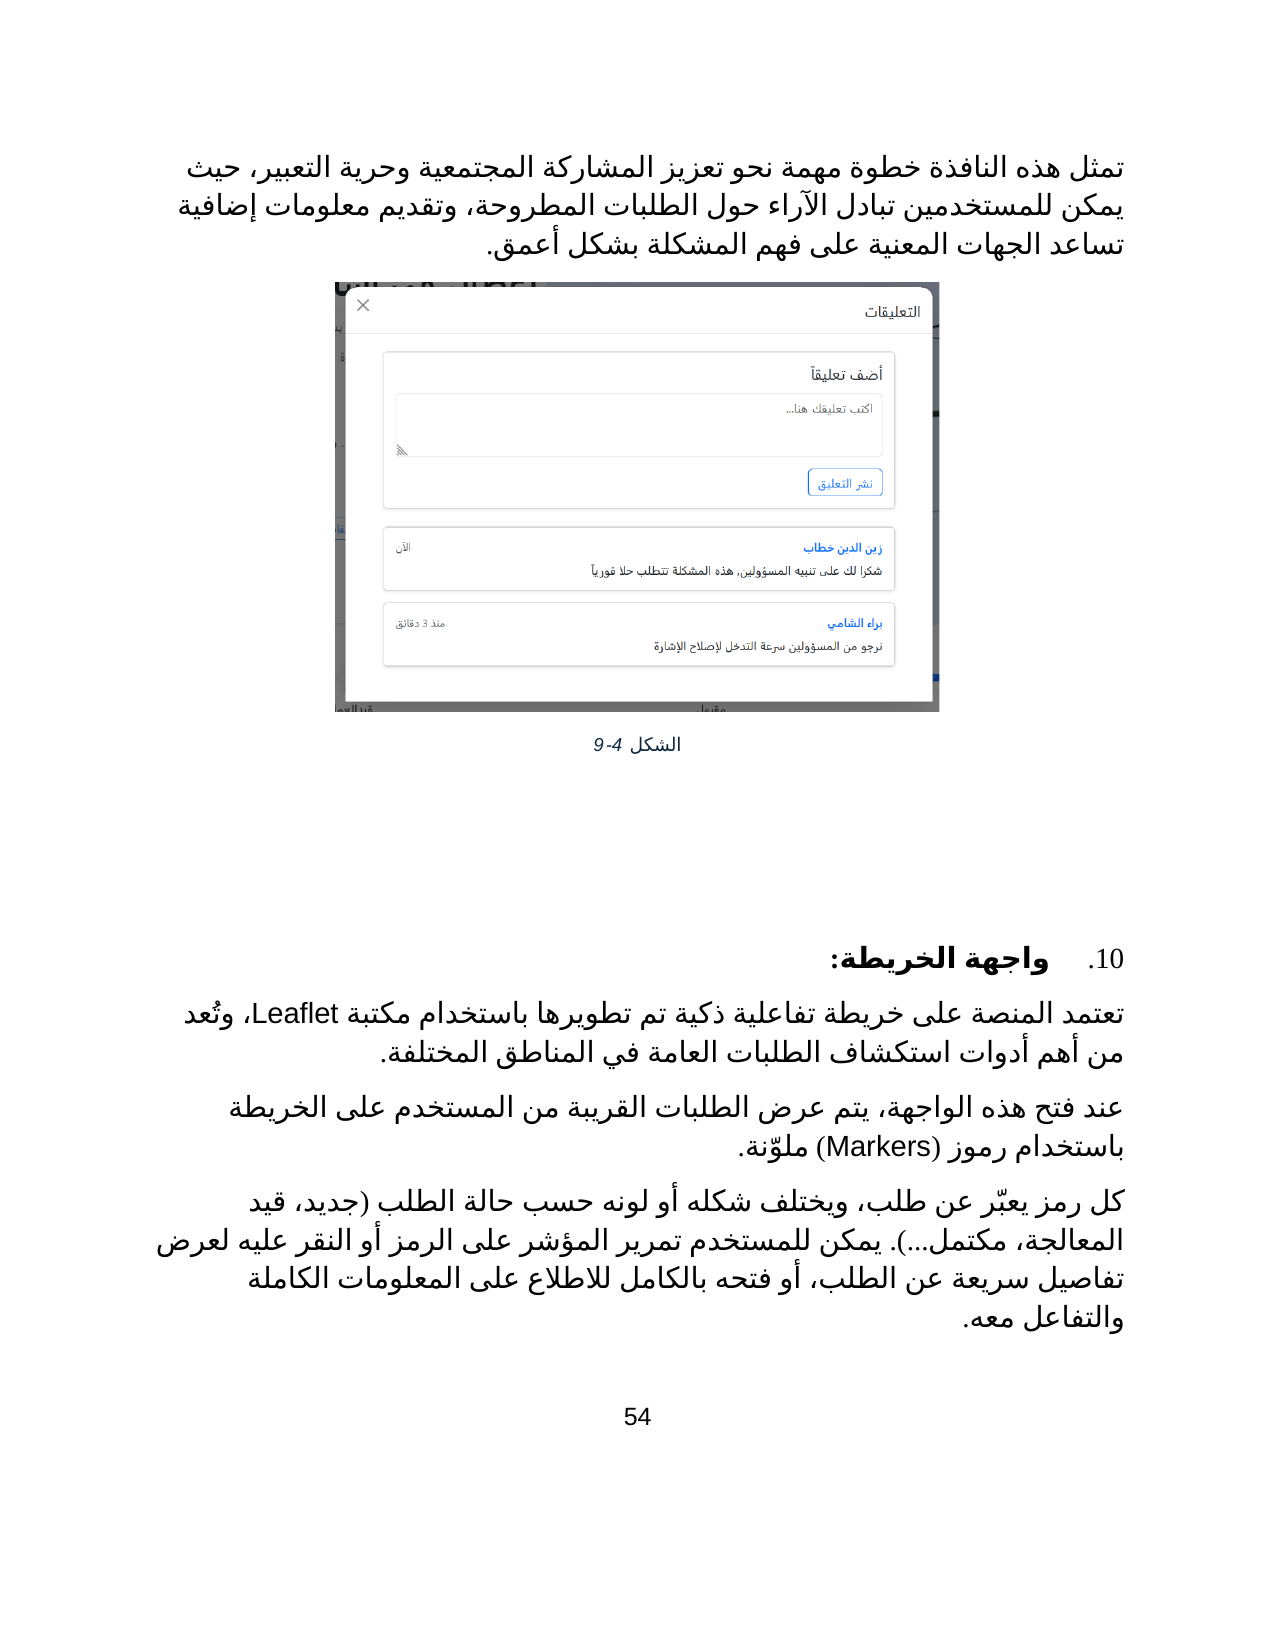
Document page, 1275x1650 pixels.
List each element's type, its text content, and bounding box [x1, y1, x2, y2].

text تمثل هذه النافذة خطوة مهمة نحو تعزيز المشاركة المجتمعية وحرية التعبير، حيث يمكن للمستخدمين تبادل الآراء حول الطلبات المطروحة، وتقديم معلومات إضافية تساعد الجهات المعنية على فهم المشكلة بشكل أعمق. [150, 150, 1125, 261]
list واجهة الخريطة: [150, 941, 1087, 975]
text الشكل 4-9 [150, 733, 1125, 755]
picture [335, 282, 940, 712]
text كل رمز يعبّر عن طلب، ويختلف شكله أو لونه حسب حالة الطلب (جديد، قيد المعالجة، مكتمل...). يمكن للمستخدم تمرير المؤشر على الرمز أو النقر عليه لعرض تفاصيل سريعة عن الطلب، أو فتحه بالكامل للاطلاع على المعلومات الكاملة والتفاعل معه. [150, 1184, 1125, 1333]
text عند فتح هذه الواجهة، يتم عرض الطلبات القريبة من المستخدم على الخريطة باستخدام رموز (Markers) ملوّنة. [150, 1090, 1125, 1163]
text تعتمد المنصة على خريطة تفاعلية ذكية تم تطويرها باستخدام مكتبة Leaflet، وتُعد من أهم أدوات استكشاف الطلبات العامة في المناطق المختلفة. [150, 997, 1125, 1069]
